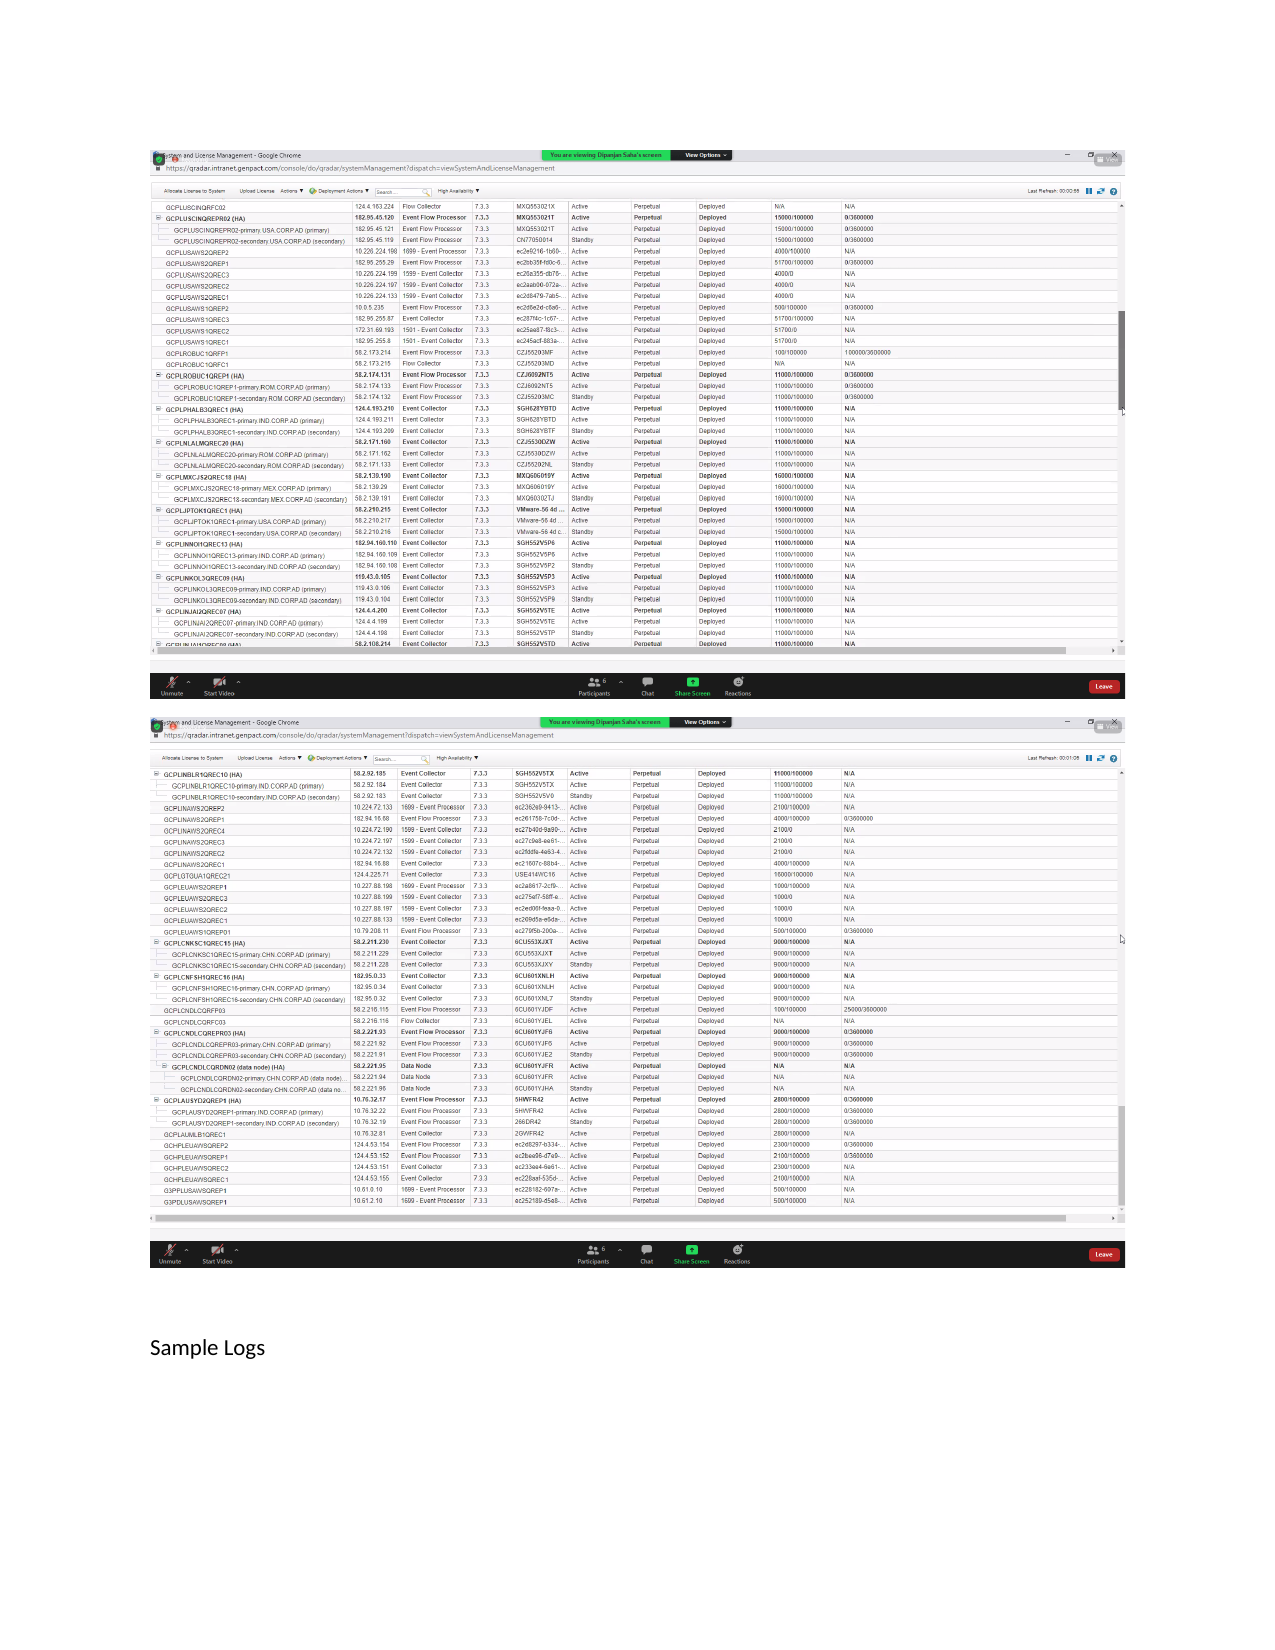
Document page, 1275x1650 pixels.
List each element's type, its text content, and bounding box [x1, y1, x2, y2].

picture [150, 150, 1125, 699]
picture [150, 717, 1125, 1268]
text Sample Logs [150, 1333, 1125, 1361]
